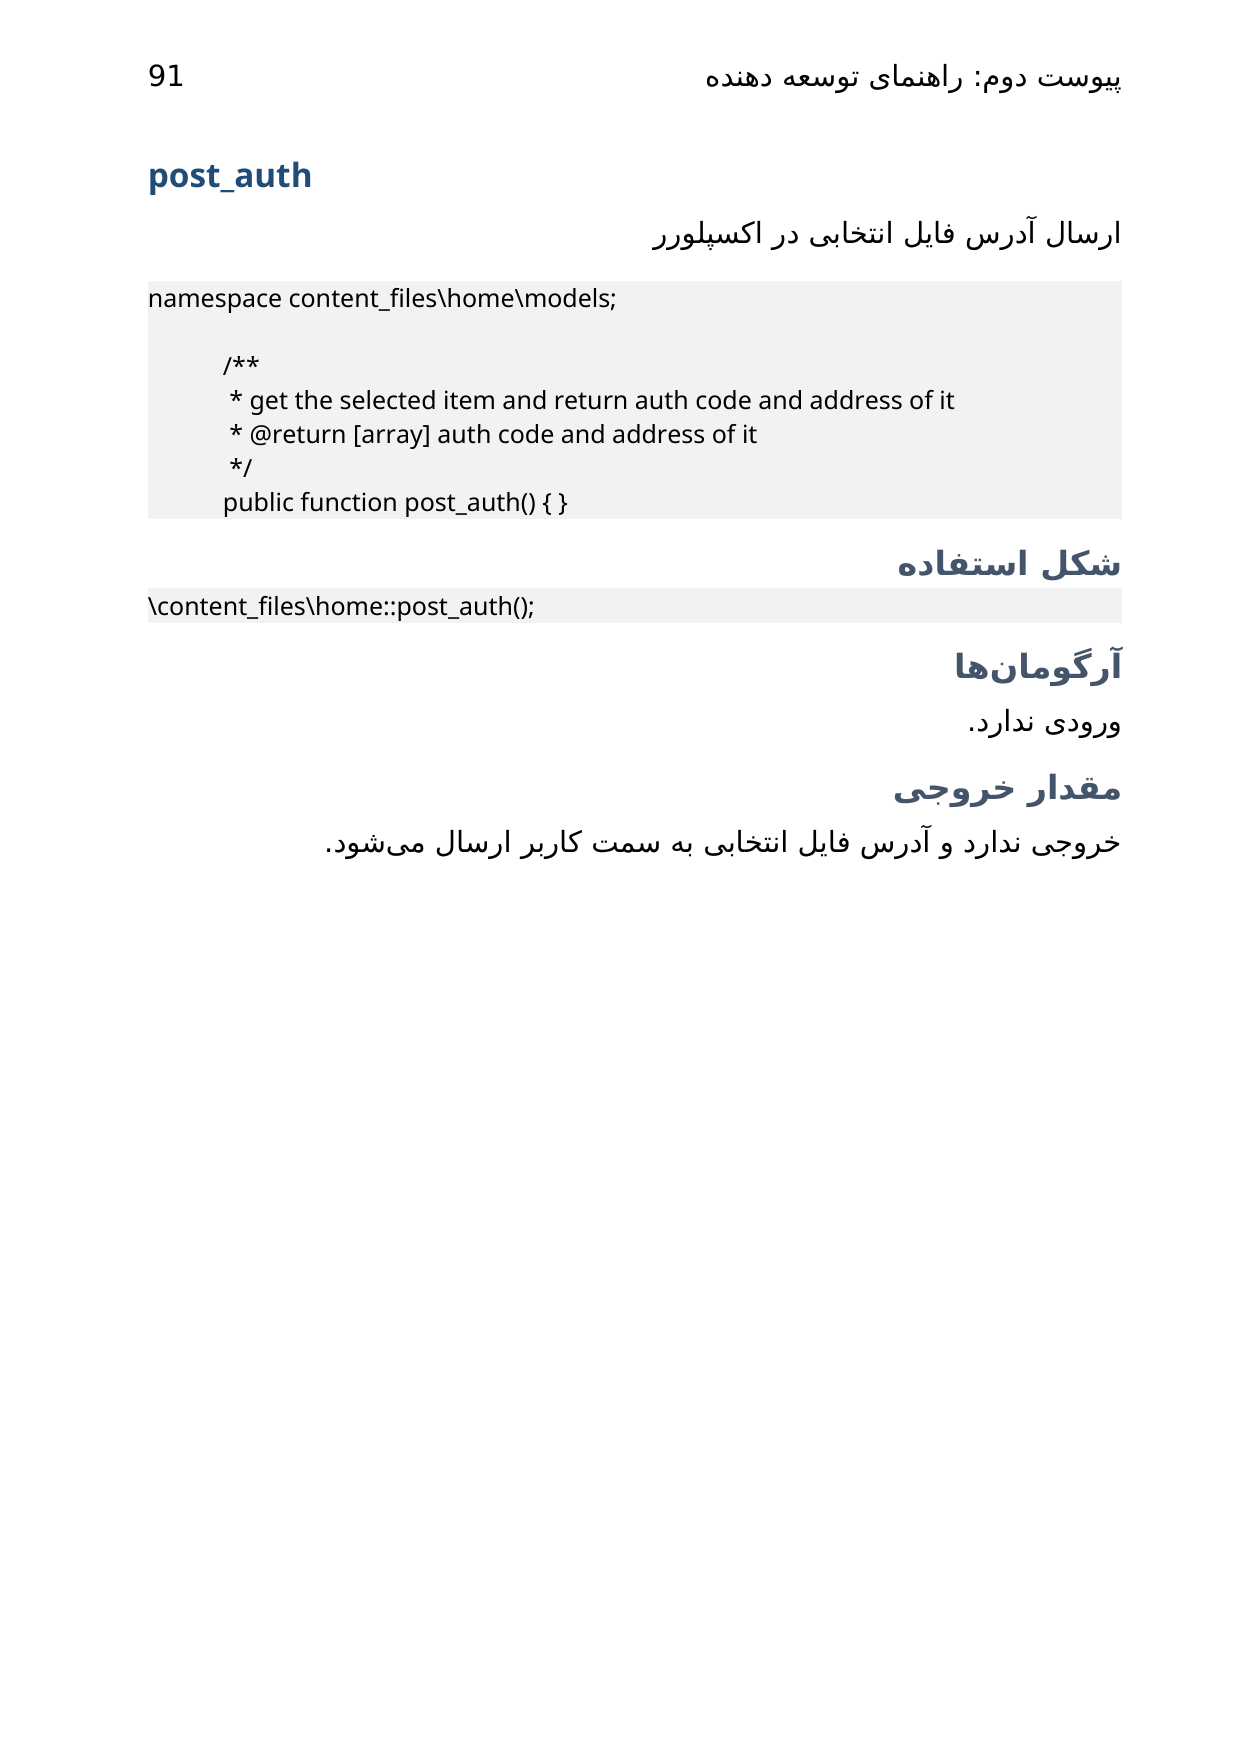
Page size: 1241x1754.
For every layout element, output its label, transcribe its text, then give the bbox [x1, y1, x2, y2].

text */ [148, 451, 1122, 485]
text ارسال آدرس فایل انتخابی در اکسپلورر [148, 217, 1122, 251]
text ورودی ندارد. [148, 705, 1122, 739]
text * @return [array] auth code and address of it [148, 417, 1122, 451]
text خروجی ندارد و آدرس فایل انتخابی به سمت کاربر ارسال می‌شود. [148, 826, 1122, 860]
subtitle آرگومان‌ها [148, 648, 1122, 686]
text public function post_auth() { } [148, 485, 1122, 519]
text namespace content_files\home\models; [148, 281, 1122, 314]
subtitle شکل استفاده [148, 544, 1122, 583]
text \content_files\home::post_auth(); [148, 588, 1122, 623]
subtitle post_auth [148, 152, 1122, 197]
text * get the selected item and return auth code and address of it [148, 383, 1122, 417]
text /** [148, 349, 1122, 383]
subtitle مقدار خروجی [148, 769, 1122, 807]
